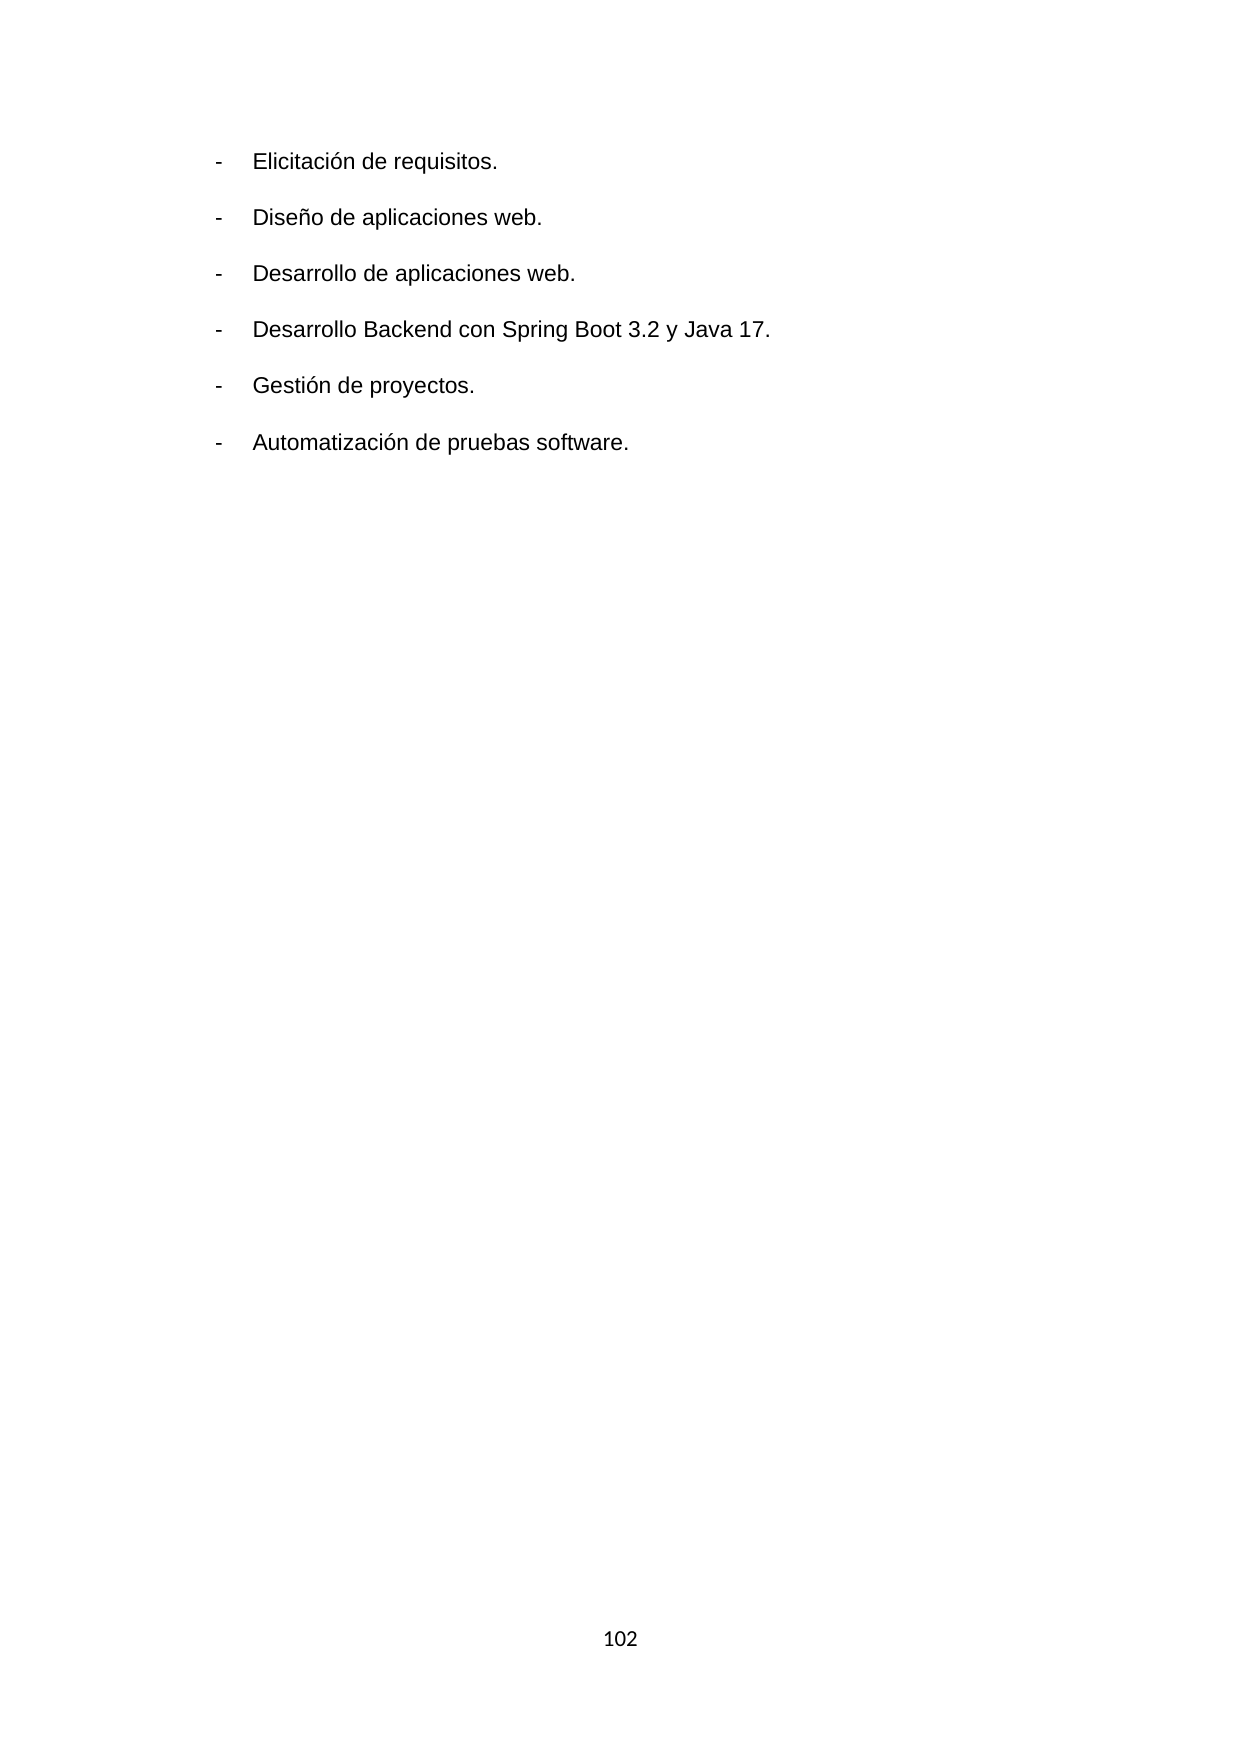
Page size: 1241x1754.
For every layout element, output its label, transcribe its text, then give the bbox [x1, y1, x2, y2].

list Elicitación de requisitos. [215, 148, 1063, 174]
list Automatización de pruebas software. [215, 428, 1063, 455]
list Desarrollo de aplicaciones web. [215, 260, 1063, 286]
list Diseño de aplicaciones web. [215, 204, 1063, 230]
list Desarrollo Backend con Spring Boot 3.2 y Java 17. [215, 316, 1063, 342]
list Gestión de proyectos. [215, 372, 1063, 399]
